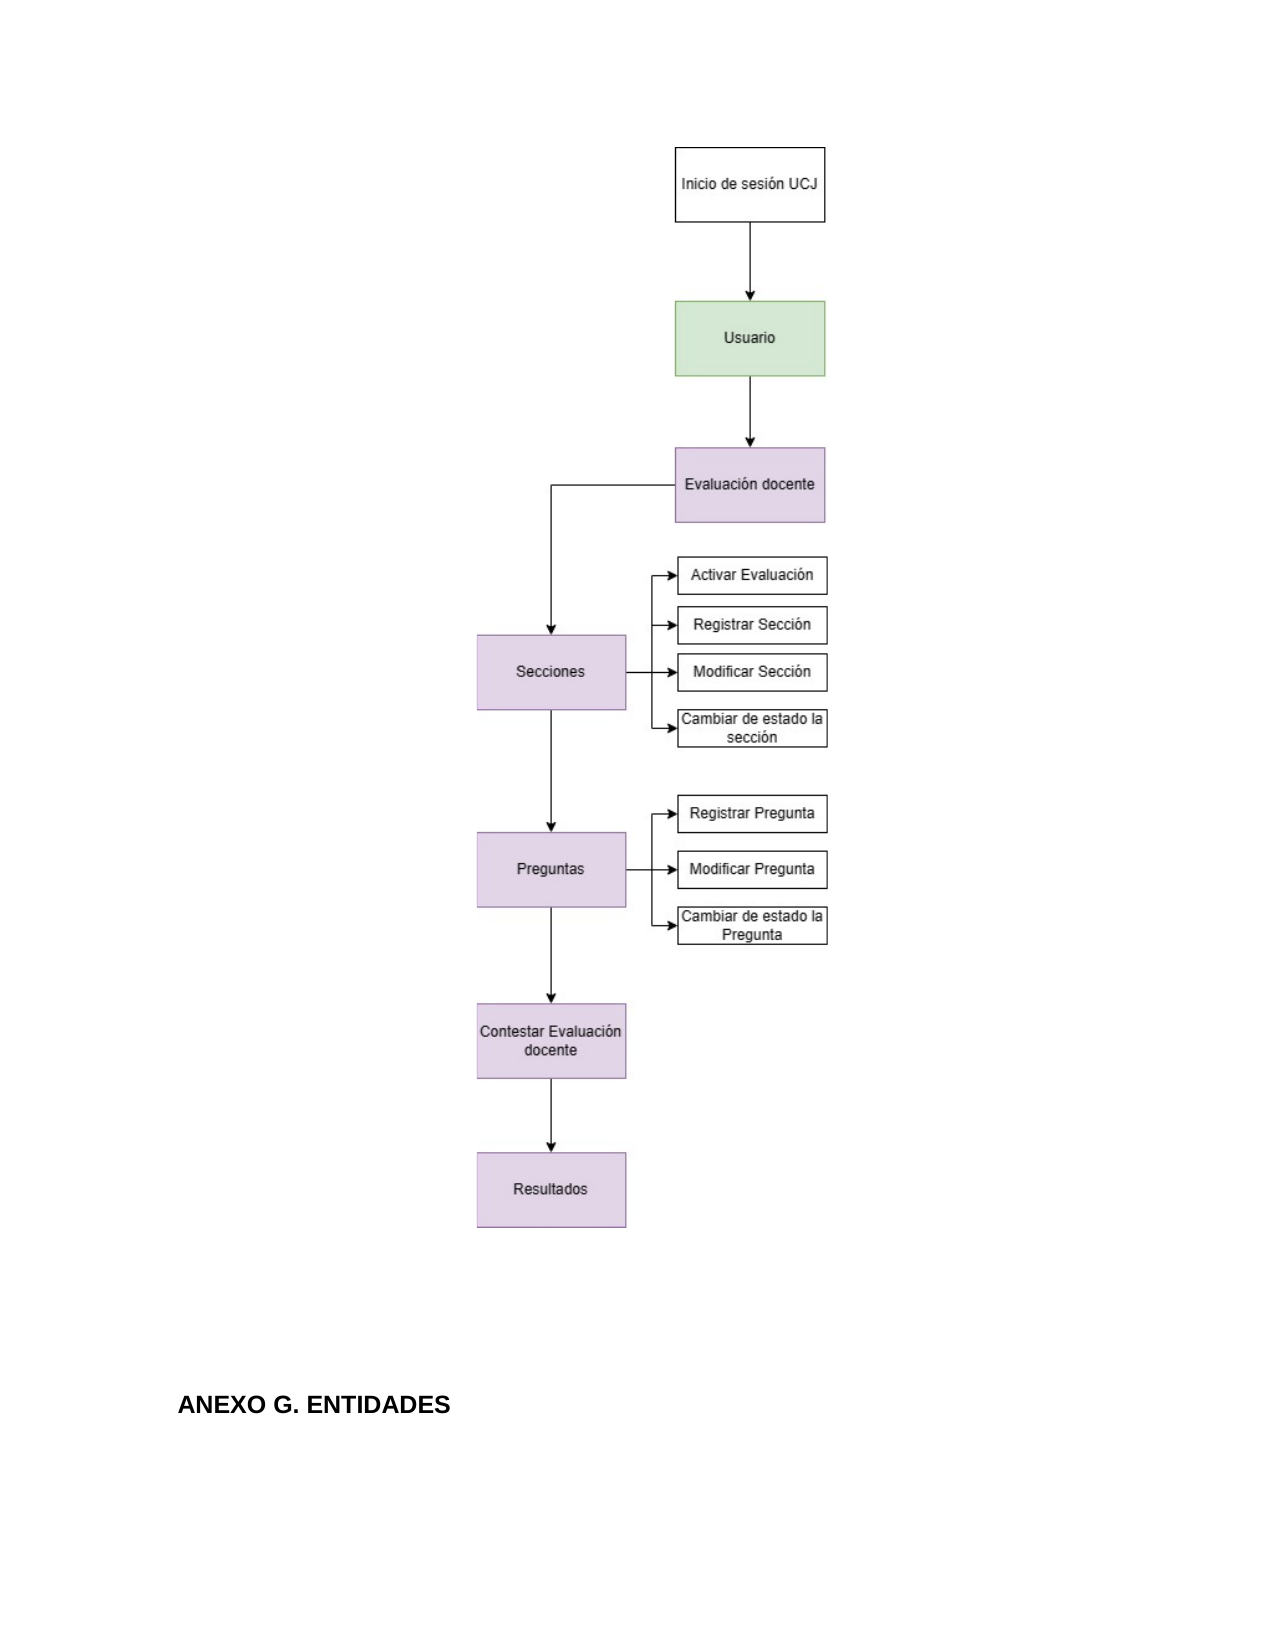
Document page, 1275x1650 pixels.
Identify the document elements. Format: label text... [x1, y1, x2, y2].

picture [476, 147, 828, 1228]
text ANEXO G. ENTIDADES [177, 1390, 1127, 1419]
